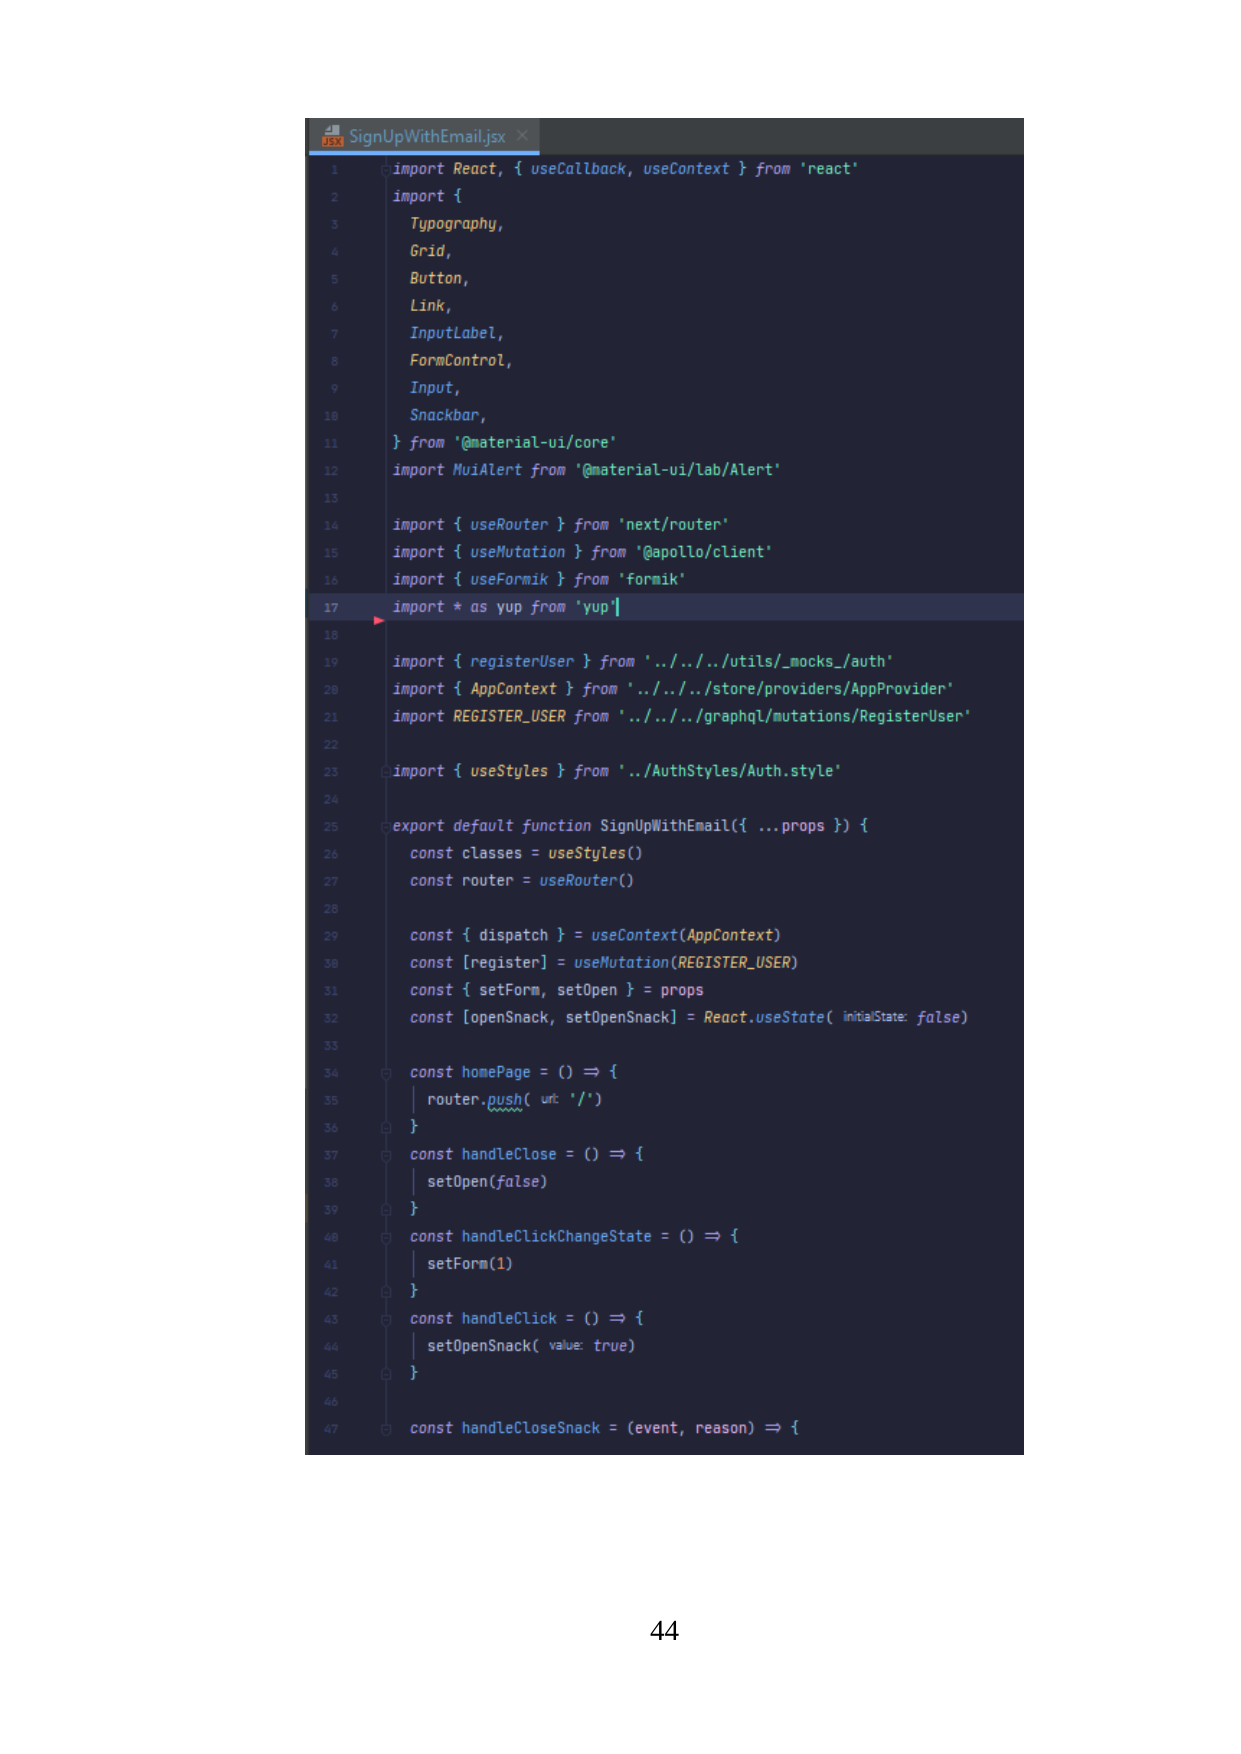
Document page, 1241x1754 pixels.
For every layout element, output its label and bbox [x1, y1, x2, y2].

picture [305, 118, 1024, 1455]
